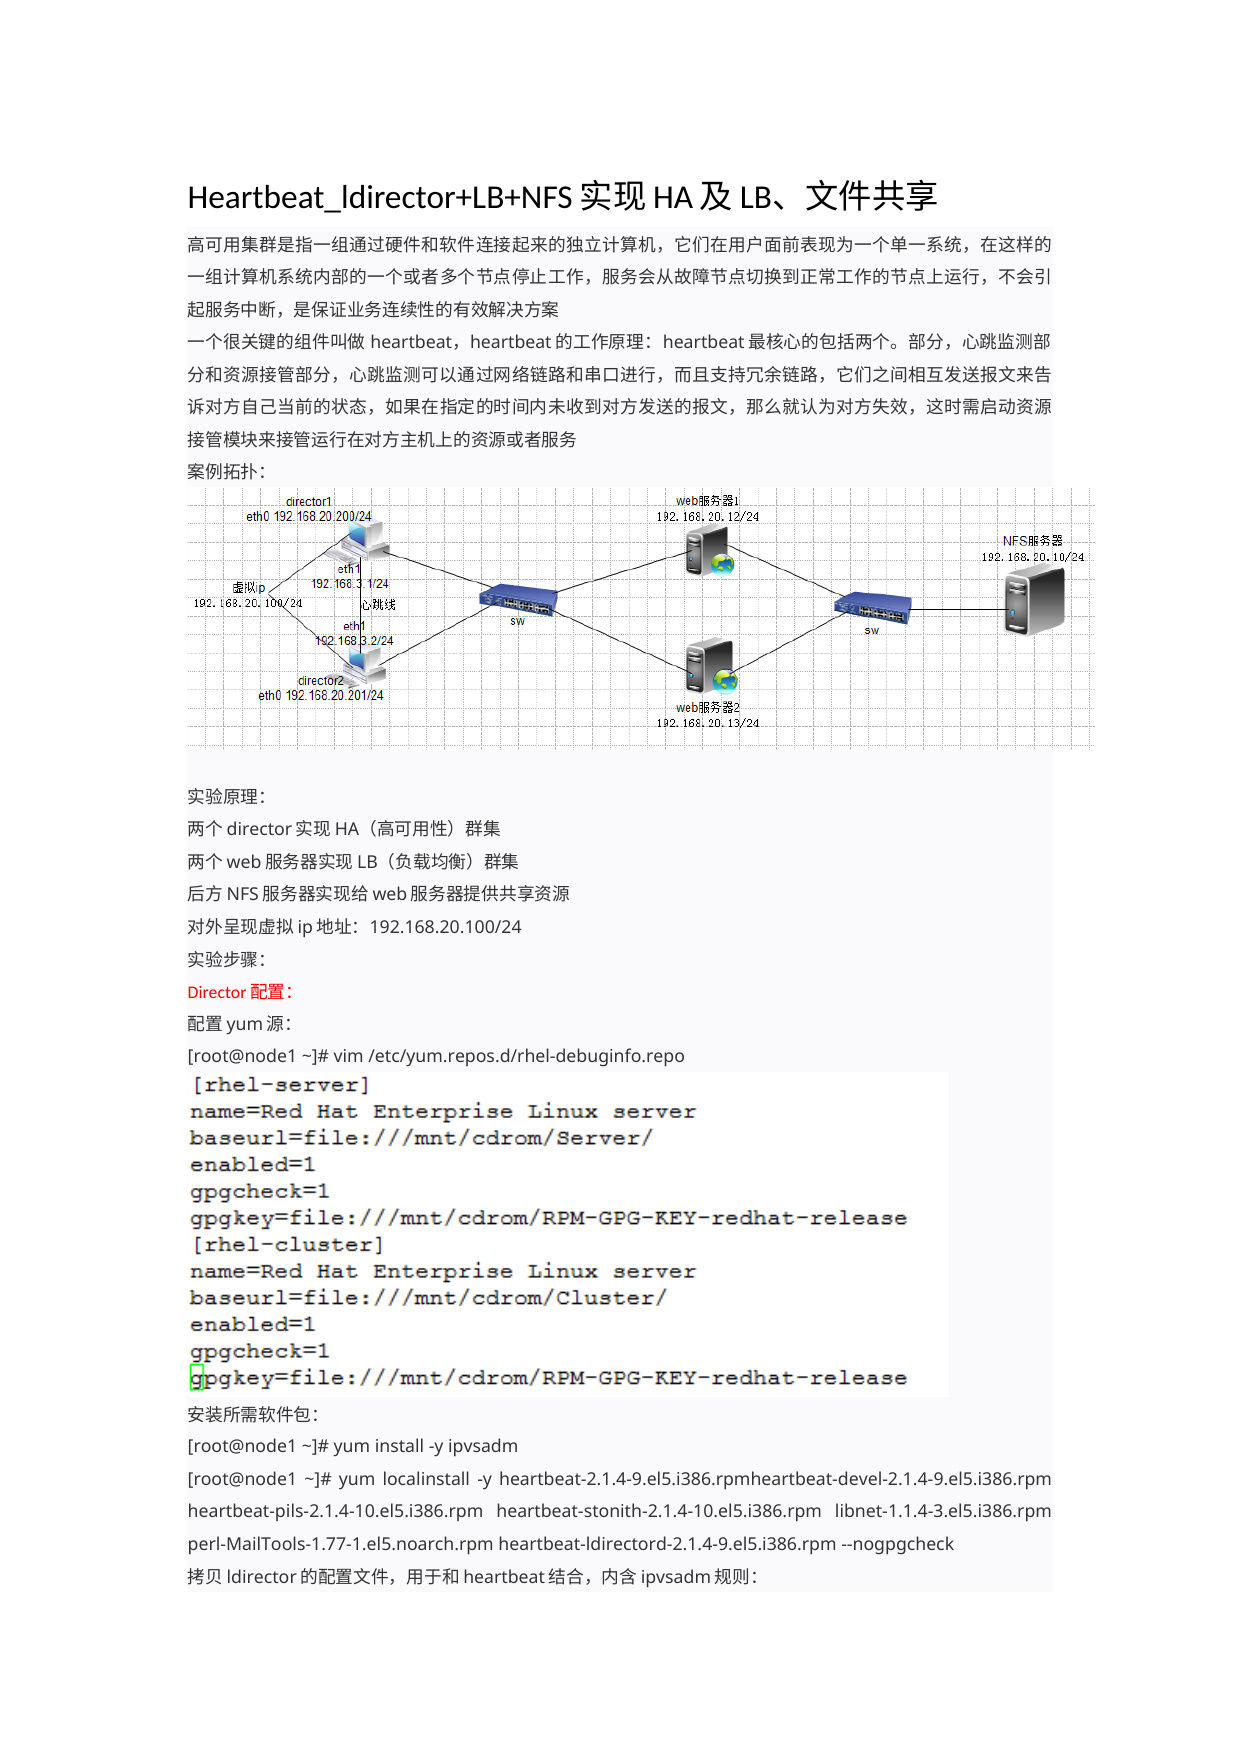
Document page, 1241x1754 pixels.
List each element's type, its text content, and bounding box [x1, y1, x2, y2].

text 实验步骤： [187, 942, 1053, 974]
text [root@node1 ~]# vim /etc/yum.repos.d/rhel-debuginfo.repo [187, 1039, 1053, 1072]
text 两个web服务器实现LB（负载均衡）群集 [187, 844, 1053, 877]
text 两个director实现HA（高可用性）群集 [187, 812, 1053, 844]
text [root@node1 ~]# yum localinstall -y heartbeat-2.1.4-9.el5.i386.rpmheartbeat-devel-2.1.4-9.el5.i386.rpm heartbeat-pils-2.1.4-10.el5.i386.rpm heartbeat-stonith-2.1.4-10.el5.i386.rpm libnet-1.1.4-3.el5.i386.rpm perl-MailTools-1.77-1.el5.noarch.rpm heartbeat-ldirectord-2.1.4-9.el5.i386.rpm --nogpgcheck [187, 1462, 1053, 1559]
text 配置yum源： [187, 1007, 1053, 1039]
text [root@node1 ~]# yum install -y ipvsadm [187, 1429, 1053, 1462]
text 高可用集群是指一组通过硬件和软件连接起来的独立计算机，它们在用户面前表现为一个单一系统，在这样的一组计算机系统内部的一个或者多个节点停止工作，服务会从故障节点切换到正常工作的节点上运行，不会引起服务中断，是保证业务连续性的有效解决方案 [187, 227, 1053, 324]
text 安装所需软件包： [187, 1397, 1053, 1429]
text 对外呈现虚拟ip地址：192.168.20.100/24 [187, 909, 1053, 942]
picture [187, 487, 1096, 750]
text Heartbeat_ldirector+LB+NFS实现HA及LB、文件共享 [187, 162, 1053, 227]
text 实验原理： [187, 779, 1053, 812]
text 拷贝ldirector的配置文件，用于和heartbeat结合，内含ipvsadm规则： [187, 1559, 1053, 1592]
text Director配置： [187, 974, 1053, 1007]
text 一个很关键的组件叫做heartbeat，heartbeat的工作原理：heartbeat最核心的包括两个。部分，心跳监测部分和资源接管部分，心跳监测可以通过网络链路和串口进行，而且支持冗余链路，它们之间相互发送报文来告诉对方自己当前的状态，如果在指定的时间内未收到对方发送的报文，那么就认为对方失效，这时需启动资源接管模块来接管运行在对方主机上的资源或者服务 [187, 324, 1053, 454]
picture [187, 1072, 949, 1397]
text 后方NFS服务器实现给web服务器提供共享资源 [187, 877, 1053, 909]
text 案例拓扑： [187, 454, 1053, 487]
